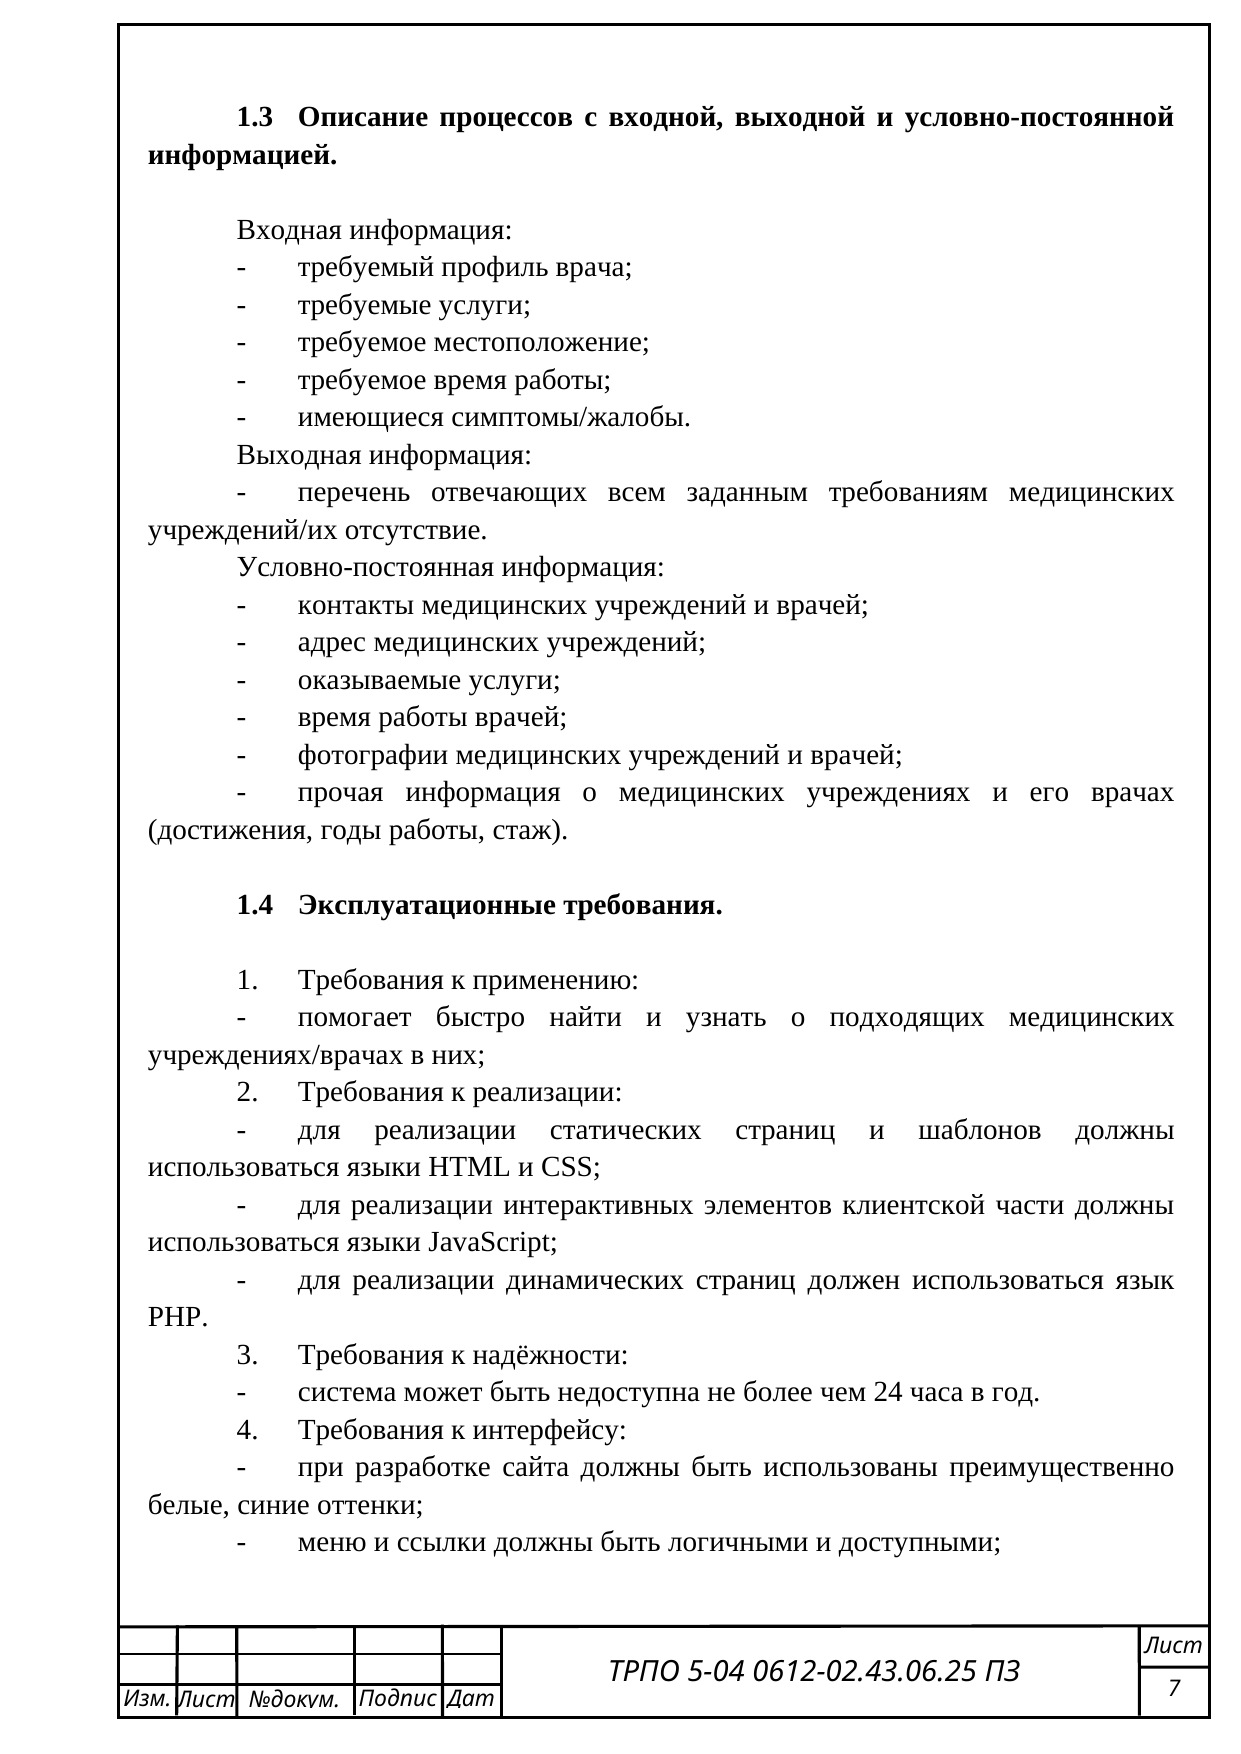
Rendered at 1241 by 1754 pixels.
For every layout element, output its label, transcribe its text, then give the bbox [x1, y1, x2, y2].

list контакты медицинских учреждений и врачей; [148, 584, 1175, 622]
list Требования к надёжности: [148, 1334, 1175, 1372]
list фотографии медицинских учреждений и врачей; [148, 734, 1175, 772]
list требуемое местоположение; [148, 322, 1175, 359]
list перечень отвечающих всем заданным требованиям медицинских учреждений/их отсутствие. [148, 472, 1175, 547]
list прочая информация о медицинских учреждениях и его врачах (достижения, годы работы, стаж). [148, 772, 1175, 847]
list Требования к применению: [148, 959, 1175, 997]
list оказываемые услуги; [148, 659, 1175, 697]
list для реализации динамических страниц должен использоваться язык PHP. [148, 1259, 1175, 1334]
list Эксплуатационные требования. [148, 884, 1175, 922]
list время работы врачей; [148, 697, 1175, 734]
list требуемые услуги; [148, 284, 1175, 322]
list для реализации статических страниц и шаблонов должны использоваться языки HTML и CSS; [148, 1109, 1175, 1184]
list адрес медицинских учреждений; [148, 622, 1175, 659]
list для реализации интерактивных элементов клиентской части должны использоваться языки JavaScript; [148, 1184, 1175, 1259]
list требуемый профиль врача; [148, 247, 1175, 284]
list помогает быстро найти и узнать о подходящих медицинских учреждениях/врачах в них; [148, 997, 1175, 1072]
text Условно-постоянная информация: [148, 547, 1175, 584]
list при разработке сайта должны быть использованы преимущественно белые, синие оттенки; [148, 1447, 1175, 1522]
text Входная информация: [148, 209, 1175, 247]
list Требования к интерфейсу: [148, 1409, 1175, 1447]
list Описание процессов с входной, выходной и условно-постоянной информацией. [148, 97, 1175, 172]
list система может быть недоступна не более чем 24 часа в год. [148, 1372, 1175, 1409]
list требуемое время работы; [148, 359, 1175, 397]
text Выходная информация: [148, 434, 1175, 472]
list Требования к реализации: [148, 1072, 1175, 1109]
list имеющиеся симптомы/жалобы. [148, 397, 1175, 434]
list меню и ссылки должны быть логичными и доступными; [148, 1522, 1175, 1559]
